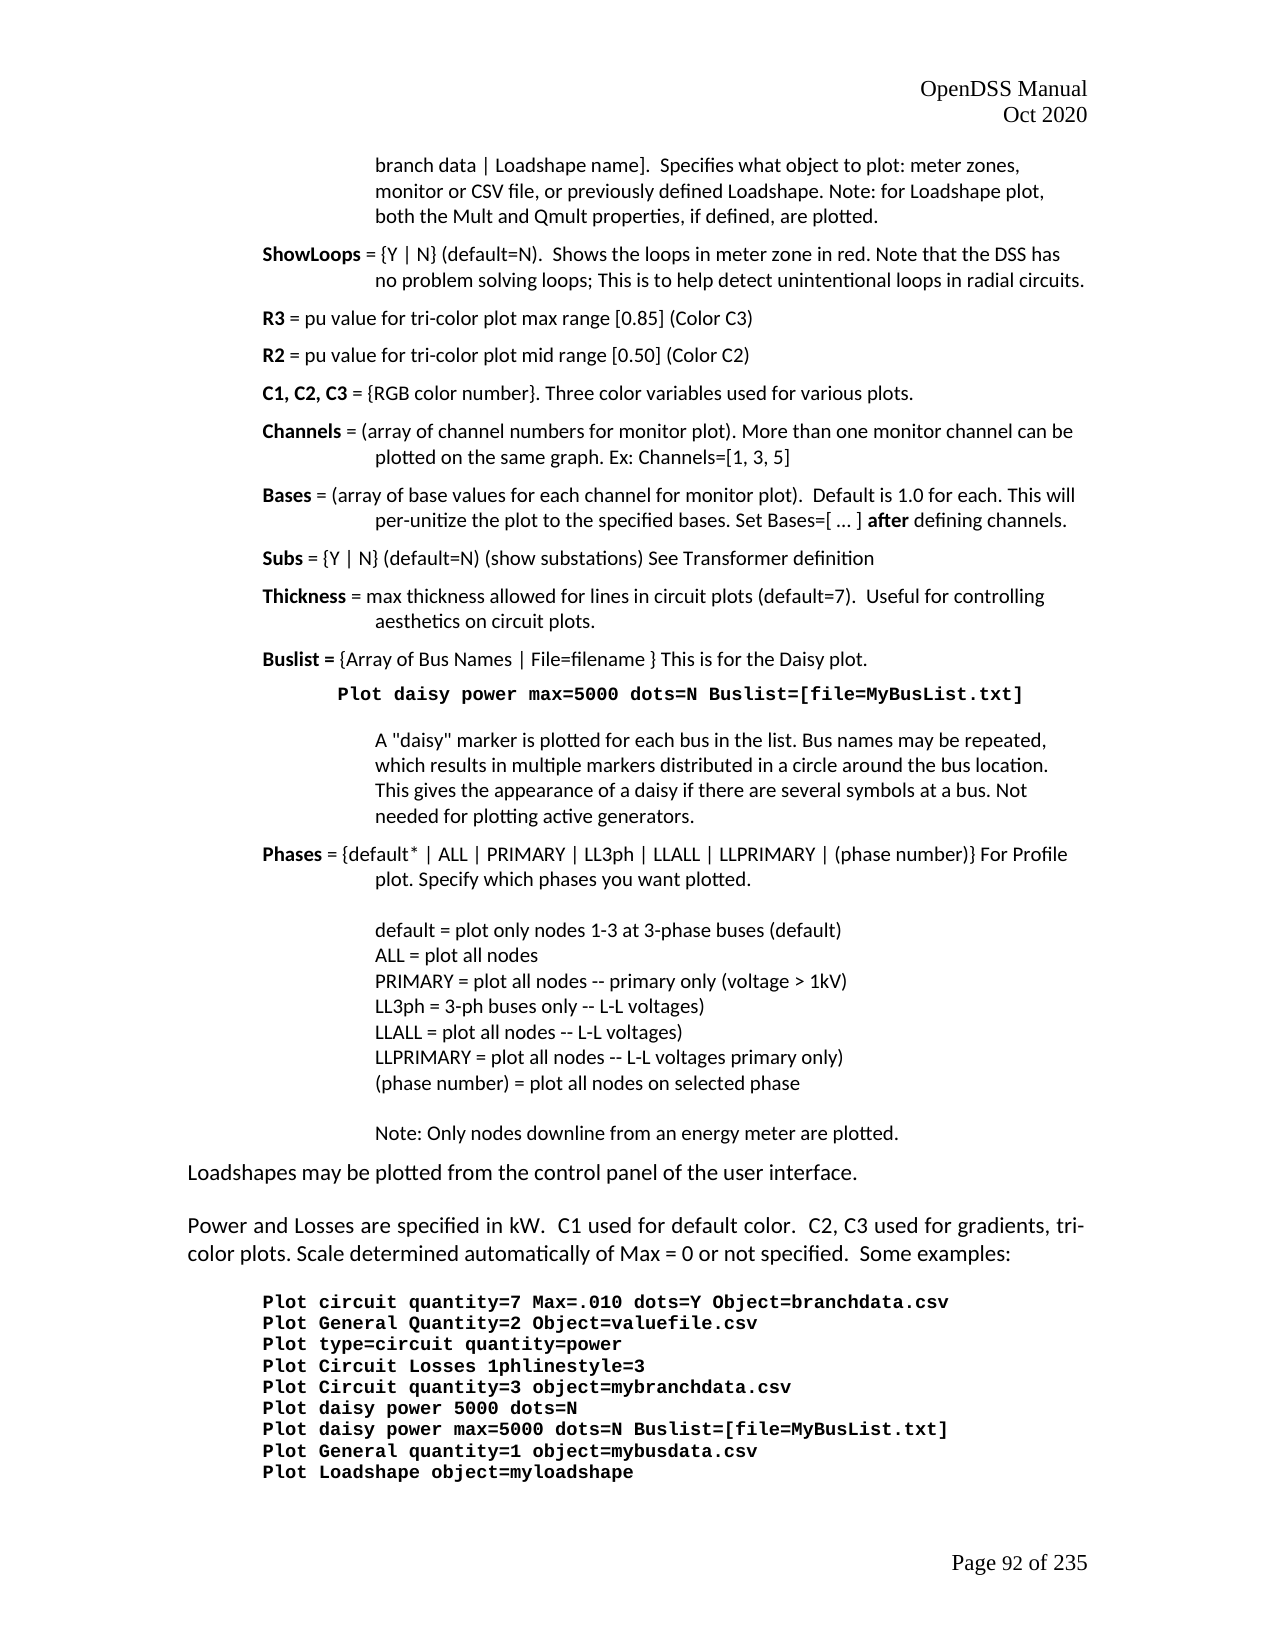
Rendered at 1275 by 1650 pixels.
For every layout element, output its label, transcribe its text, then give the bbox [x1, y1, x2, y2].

text Plot Circuit quantity=3 object=mybranchdata.csv [262, 1378, 1087, 1399]
text Phases = {default* | ALL | PRIMARY | LL3ph | LLALL | LLPRIMARY | (phase number)} For Profile plot. Specify which phases you want plotted. default = plot only nodes 1-3 at 3-phase buses (default) ALL = plot all nodes PRIMARY = plot all nodes -- primary only (voltage > 1kV) LL3ph = 3-ph buses only -- L-L voltages) LLALL = plot all nodes -- L-L voltages) LLPRIMARY = plot all nodes -- L-L voltages primary only) (phase number) = plot all nodes on selected phase Note: Only nodes downline from an energy meter are plotted. [262, 841, 1087, 1146]
text R2 = pu value for tri-color plot mid range [0.50] (Color C2) [262, 343, 1087, 368]
text Plot daisy power max=5000 dots=N Buslist=[file=MyBusList.txt] [337, 684, 1087, 706]
text Channels = (array of channel numbers for monitor plot). More than one monitor channel can be plotted on the same graph. Ex: Channels=[1, 3, 5] [262, 418, 1087, 469]
text Plot daisy power max=5000 dots=N Buslist=[file=MyBusList.txt] [262, 1420, 1087, 1441]
text ShowLoops = {Y | N} (default=N). Shows the loops in meter zone in red. Note that the DSS has no problem solving loops; This is to help detect unintentional loops in radial circuits. [262, 241, 1087, 292]
text Plot circuit quantity=7 Max=.010 dots=Y Object=branchdata.csv [262, 1293, 1087, 1314]
text Plot type=circuit quantity=power [262, 1335, 1087, 1356]
text Plot General Quantity=2 Object=valuefile.csv [262, 1314, 1087, 1335]
text Plot Loadshape object=myloadshape [262, 1463, 1087, 1484]
text A "daisy" marker is plotted for each bus in the list. Bus names may be repeated, which results in multiple markers distributed in a circle around the bus location. This gives the appearance of a daisy if there are several symbols at a bus. Not needed for plotting active generators. [262, 727, 1087, 828]
text C1, C2, C3 = {RGB color number}. Three color variables used for various plots. [262, 381, 1087, 406]
text Plot daisy power 5000 dots=N [262, 1399, 1087, 1420]
text Buslist = {Array of Bus Names | File=filename } This is for the Daisy plot. [262, 646, 1087, 672]
text Plot Circuit Losses 1phlinestyle=3 [262, 1356, 1087, 1378]
text Thickness = max thickness allowed for lines in circuit plots (default=7). Useful for controlling aesthetics on circuit plots. [262, 583, 1087, 634]
text Plot General quantity=1 object=mybusdata.csv [262, 1441, 1087, 1463]
text Subs = {Y | N} (default=N) (show substations) See Transformer definition [262, 545, 1087, 571]
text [262, 153, 1087, 229]
text R3 = pu value for tri-color plot max range [0.85] (Color C3) [262, 305, 1087, 330]
text Bases = (array of base values for each channel for monitor plot). Default is 1.0 for each. This will per-unitize the plot to the specified bases. Set Bases=[ … ] after defining channels. [262, 482, 1087, 533]
text Power and Losses are specified in kW. C1 used for default color. C2, C3 used for gradients, tri-color plots. Scale determined automatically of Max = 0 or not specified. Some examples: [187, 1212, 1087, 1268]
text Loadshapes may be plotted from the control panel of the user interface. [187, 1158, 1087, 1187]
